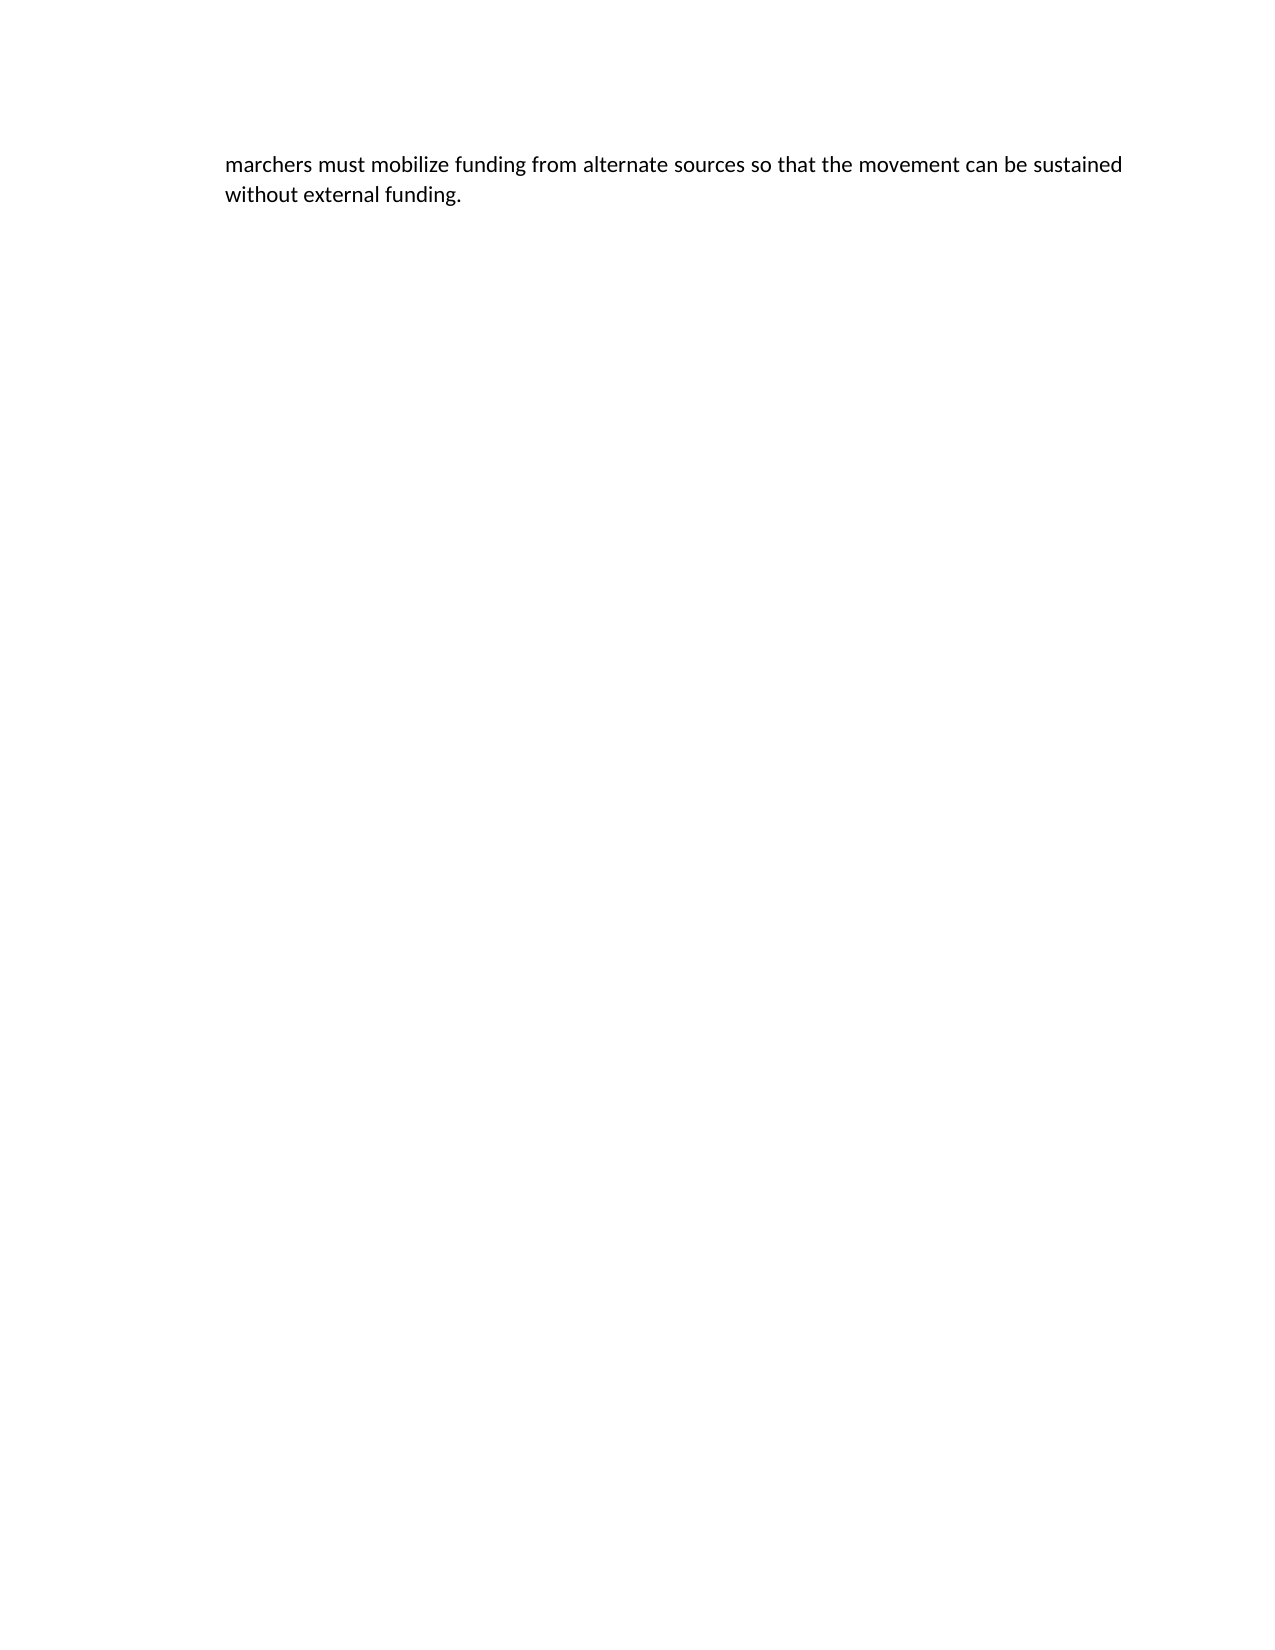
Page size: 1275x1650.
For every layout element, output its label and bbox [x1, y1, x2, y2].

list [187, 150, 1125, 208]
